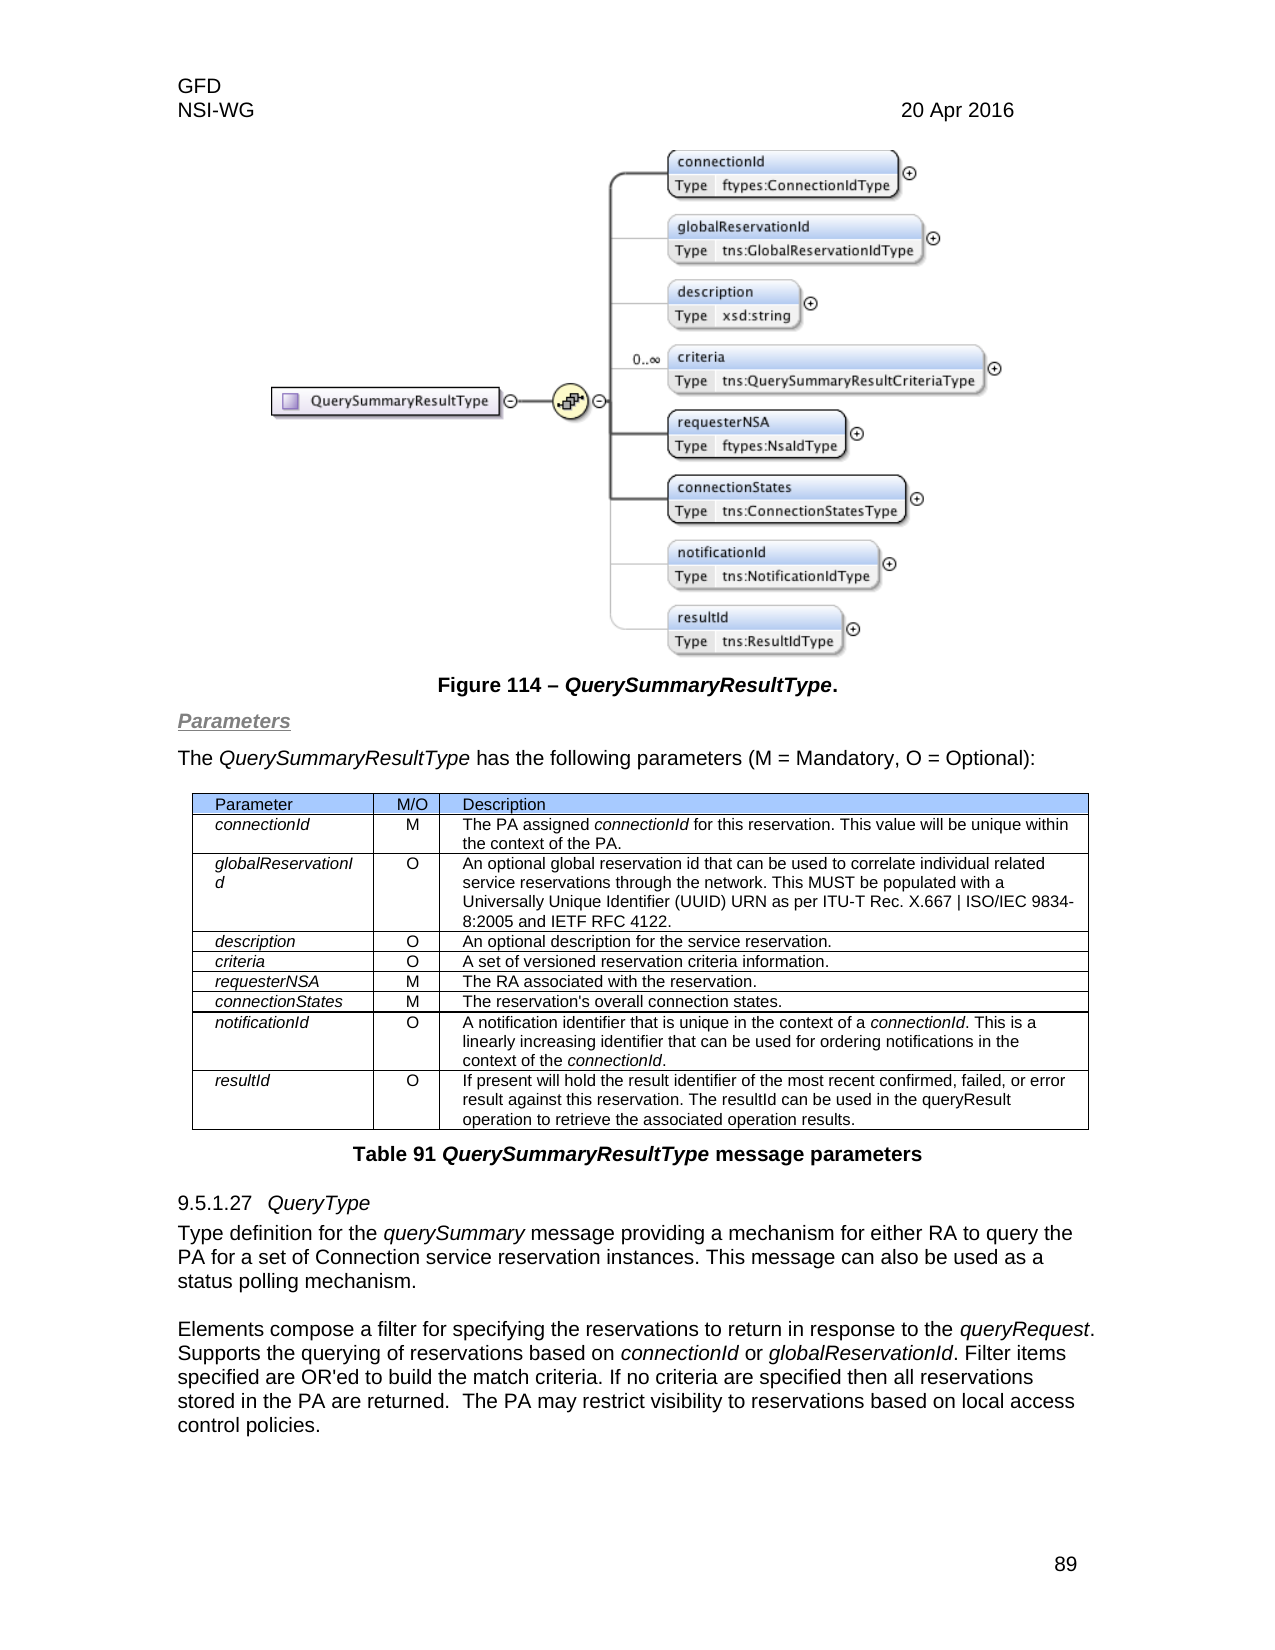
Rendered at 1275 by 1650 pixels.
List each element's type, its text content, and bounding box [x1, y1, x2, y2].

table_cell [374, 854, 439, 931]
text Type definition for the querySummary message providing a mechanism for either RA to query the PA for a set of Connection service reservation instances. This message can also be used as a status polling mechanism. [177, 1221, 1098, 1293]
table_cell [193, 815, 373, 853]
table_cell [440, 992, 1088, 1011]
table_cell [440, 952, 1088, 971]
text The QuerySummaryResultType has the following parameters (M = Mandatory, O = Optional): [177, 745, 1098, 769]
picture [271, 150, 1004, 660]
text Figure 114 – QuerySummaryResultType. [177, 672, 1098, 696]
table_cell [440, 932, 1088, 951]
subtitle QueryType [177, 1191, 1098, 1215]
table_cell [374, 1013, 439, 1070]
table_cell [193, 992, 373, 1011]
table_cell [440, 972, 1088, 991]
text Table 91 QuerySummaryResultType message parameters [177, 1142, 1098, 1166]
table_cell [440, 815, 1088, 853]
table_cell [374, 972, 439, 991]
text Elements compose a filter for specifying the reservations to return in response to the queryRequest. Supports the querying of reservations based on connectionId or globalReservationId. Filter items specified are OR'ed to build the match criteria. If no criteria are specified then all reservations stored in the PA are returned. The PA may restrict visibility to reservations based on local access control policies. [177, 1317, 1098, 1437]
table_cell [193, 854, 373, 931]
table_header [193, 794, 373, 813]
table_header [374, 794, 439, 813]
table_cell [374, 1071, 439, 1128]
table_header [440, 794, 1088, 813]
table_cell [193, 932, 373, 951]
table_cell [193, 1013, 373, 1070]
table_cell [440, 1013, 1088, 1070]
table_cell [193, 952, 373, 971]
text Parameters [177, 709, 1098, 733]
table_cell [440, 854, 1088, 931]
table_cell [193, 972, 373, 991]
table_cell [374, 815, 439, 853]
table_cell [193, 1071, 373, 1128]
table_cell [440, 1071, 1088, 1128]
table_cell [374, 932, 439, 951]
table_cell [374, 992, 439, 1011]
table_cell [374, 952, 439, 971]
